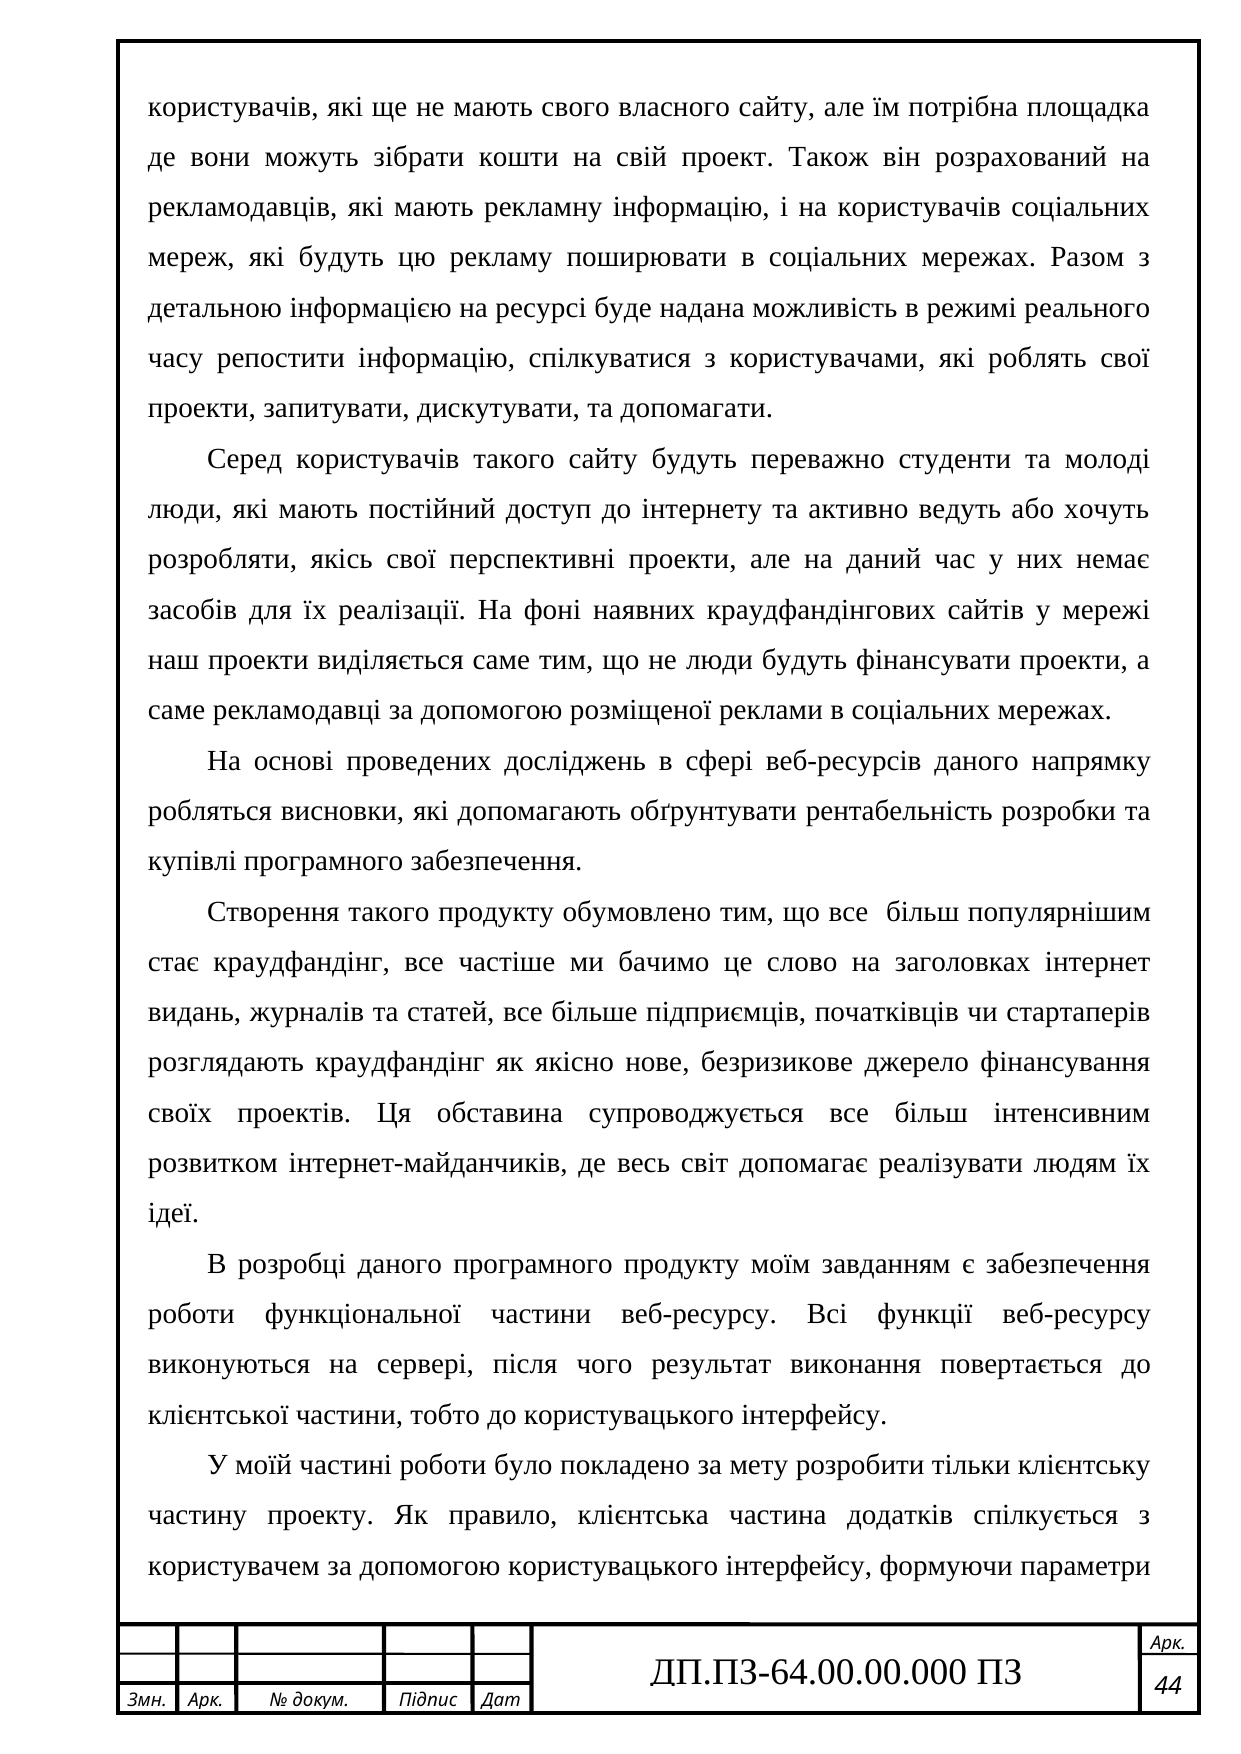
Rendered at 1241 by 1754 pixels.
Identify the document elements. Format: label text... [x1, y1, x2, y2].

text На основі проведених досліджень в сфері веб-ресурсів даного напрямку робляться висновки, які допомагають обґрунтувати рентабельність розробки та купівлі програмного забезпечення. [148, 743, 1152, 877]
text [148, 89, 1152, 424]
text В розробці даного програмного продукту моїм завданням є забезпечення роботи функціональної частини веб-ресурсу. Всі функції веб-ресурсу виконуються на сервері, після чого результат виконання повертається до клієнтської частини, тобто до користувацького інтерфейсу. [148, 1246, 1152, 1430]
text Створення такого продукту обумовлено тим, що все більш популярнішим стає краудфандінг, все частіше ми бачимо це слово на заголовках інтернет видань, журналів та статей, все більше підприємців, початківців чи стартаперів розглядають краудфандінг як якісно нове, безризикове джерело фінансування своїх проектів. Ця обставина супроводжується все більш інтенсивним розвитком інтернет-майданчиків, де весь світ допомагає реалізувати людям їх ідеї. [148, 894, 1152, 1229]
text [148, 1447, 1152, 1581]
text Серед користувачів такого сайту будуть переважно студенти та молоді люди, які мають постійний доступ до інтернету та активно ведуть або хочуть розробляти, якісь свої перспективні проекти, але на даний час у них немає засобів для їх реалізації. На фоні наявних краудфандінгових сайтів у мережі наш проекти виділяється саме тим, що не люди будуть фінансувати проекти, а саме рекламодавці за допомогою розміщеної реклами в соціальних мережах. [148, 441, 1152, 726]
